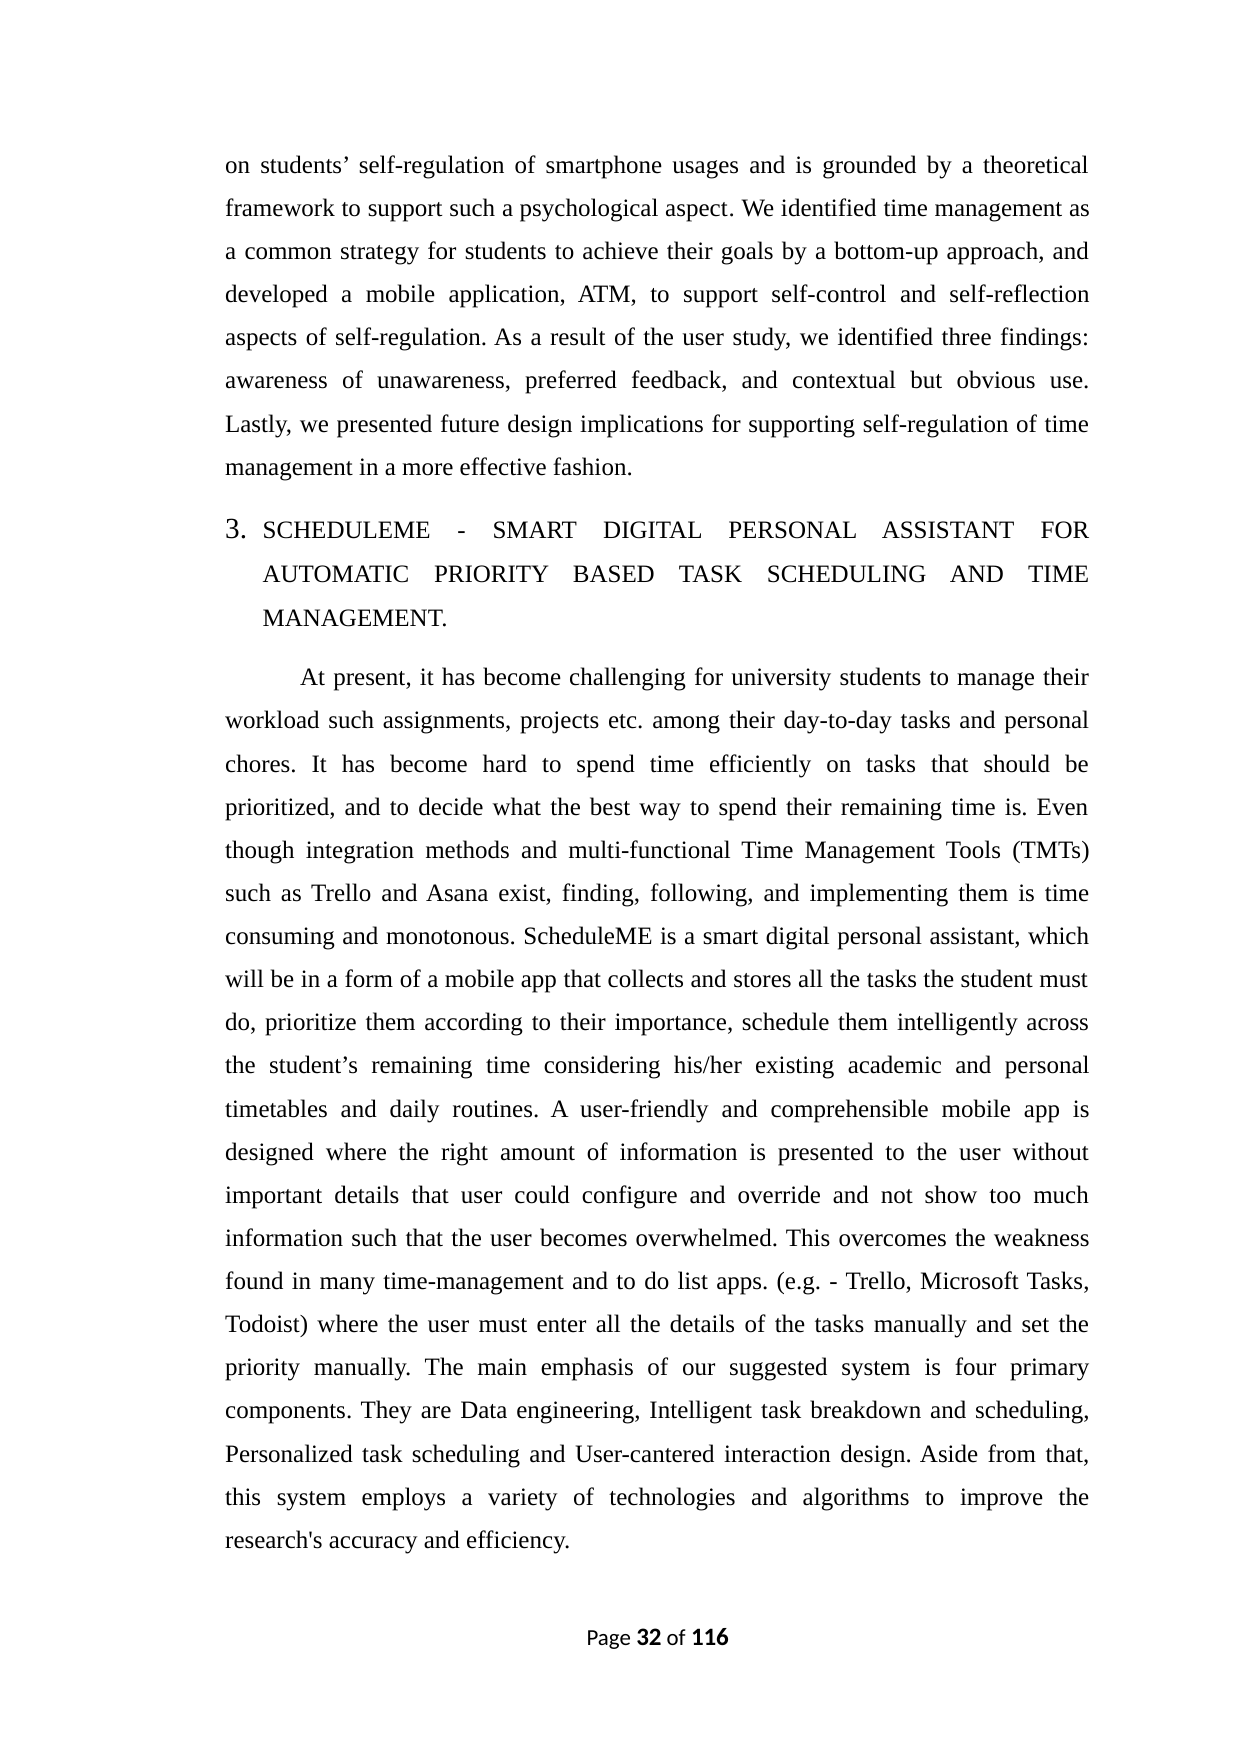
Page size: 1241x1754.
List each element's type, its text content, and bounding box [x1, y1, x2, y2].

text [225, 150, 1090, 481]
text At present, it has become challenging for university students to manage their workload such assignments, projects etc. among their day-to-day tasks and personal chores. It has become hard to spend time efficiently on tasks that should be prioritized, and to decide what the best way to spend their remaining time is. Even though integration methods and multi-functional Time Management Tools (TMTs) such as Trello and Asana exist, finding, following, and implementing them is time consuming and monotonous. ScheduleME is a smart digital personal assistant, which will be in a form of a mobile app that collects and stores all the tasks the student must do, prioritize them according to their importance, schedule them intelligently across the student’s remaining time considering his/her existing academic and personal timetables and daily routines. A user-friendly and comprehensible mobile app is designed where the right amount of information is presented to the user without important details that user could configure and override and not show too much information such that the user becomes overwhelmed. This overcomes the weakness found in many time-management and to do list apps. (e.g. - Trello, Microsoft Tasks, Todoist) where the user must enter all the details of the tasks manually and set the priority manually. The main emphasis of our suggested system is four primary components. They are Data engineering, Intelligent task breakdown and scheduling, Personalized task scheduling and User-cantered interaction design. Aside from that, this system employs a variety of technologies and algorithms to improve the research's accuracy and efficiency. [225, 662, 1090, 1554]
list SCHEDULEME - SMART DIGITAL PERSONAL ASSISTANT FOR AUTOMATIC PRIORITY BASED TASK SCHEDULING AND TIME MANAGEMENT. [225, 512, 1090, 631]
